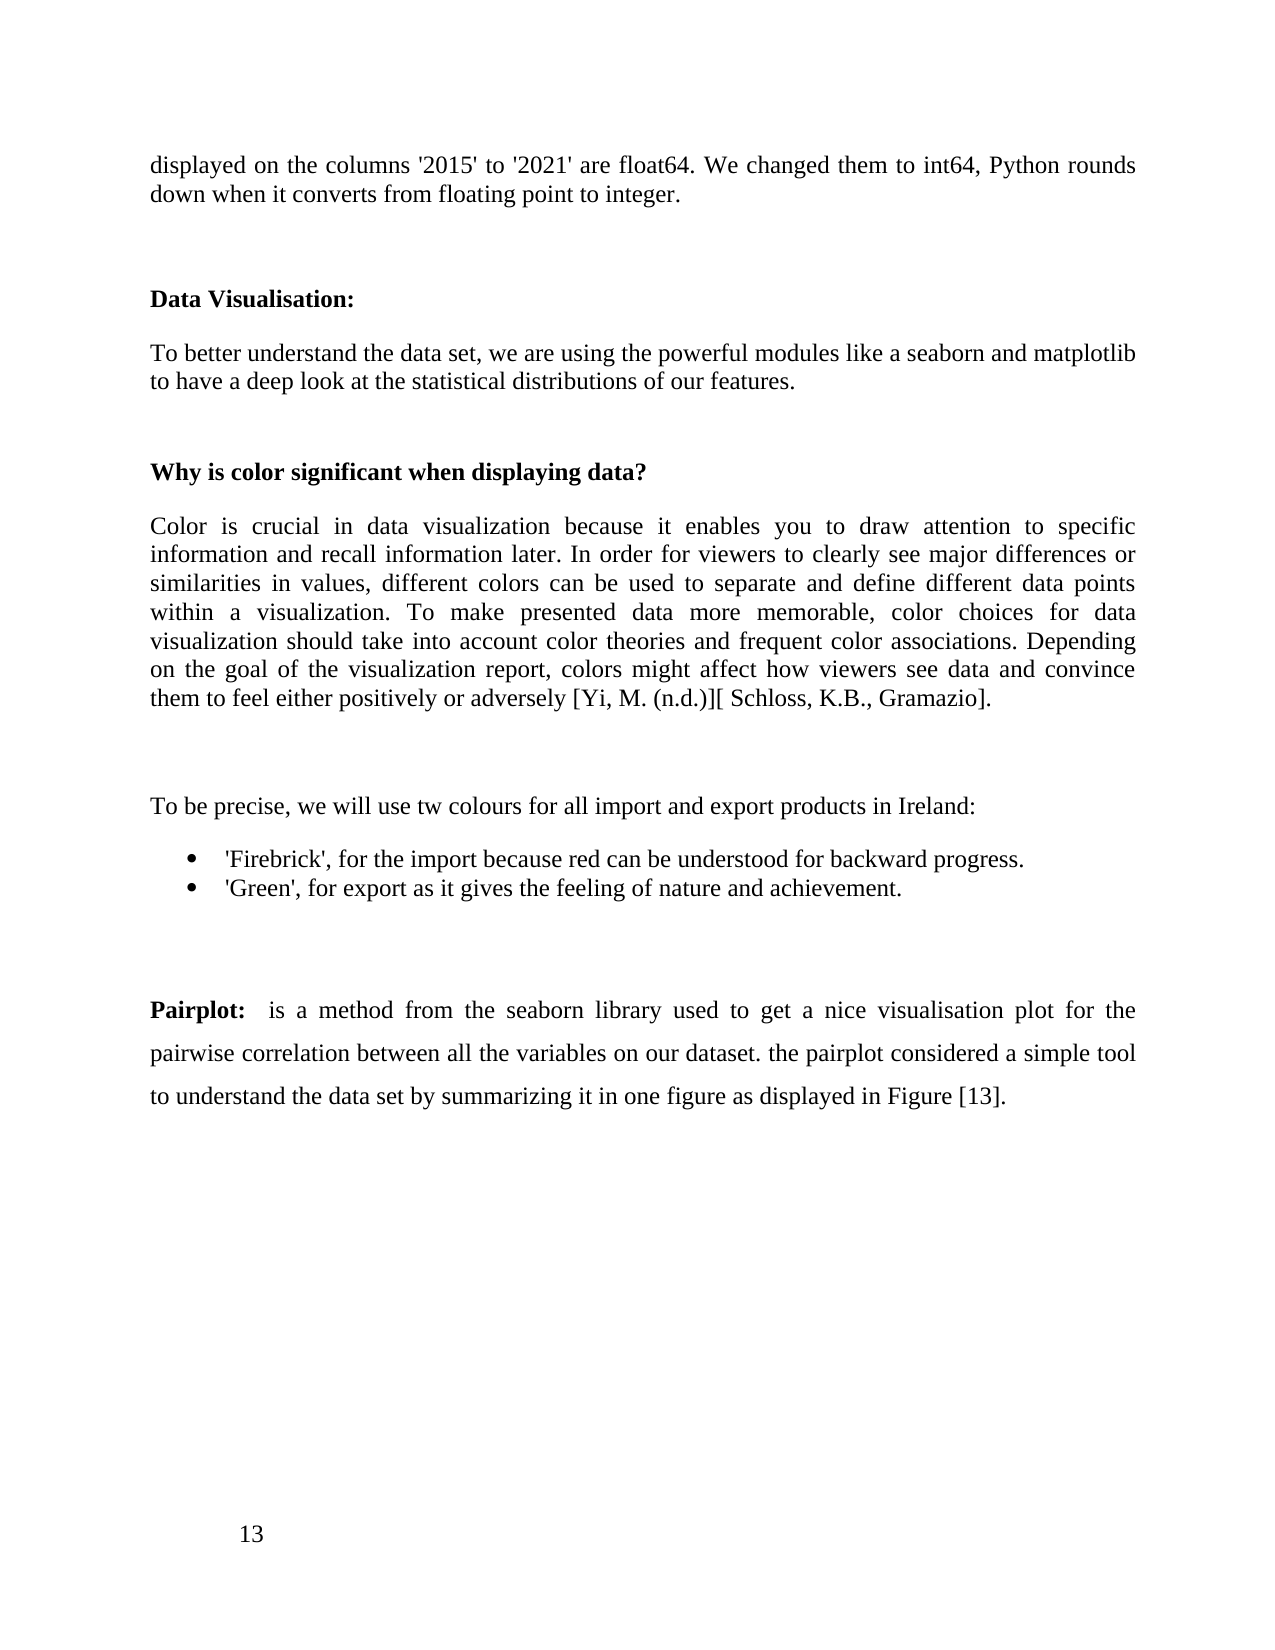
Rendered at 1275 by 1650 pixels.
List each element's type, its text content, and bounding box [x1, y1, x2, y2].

list 'Green', for export as it gives the feeling of nature and achievement. [187, 873, 1137, 902]
text To be precise, we will use tw colours for all import and export products in Ireland: [150, 791, 1137, 819]
text To better understand the data set, we are using the powerful modules like a seaborn and matplotlib to have a deep look at the statistical distributions of our features. [150, 338, 1137, 395]
list 'Firebrick', for the import because red can be understood for backward progress. [187, 844, 1137, 873]
subtitle Data Visualisation: [150, 284, 1137, 313]
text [150, 150, 1137, 207]
text Pairplot: is a method from the seaborn library used to get a nice visualisation plot for the pairwise correlation between all the variables on our dataset. the pairplot considered a simple tool to understand the data set by summarizing it in one figure as displayed in Figure [13]. [150, 995, 1137, 1110]
text Why is color significant when displaying data? [150, 457, 1137, 486]
text Color is crucial in data visualization because it enables you to draw attention to specific information and recall information later. In order for viewers to clearly see major differences or similarities in values, different colors can be used to separate and define different data points within a visualization. To make presented data more memorable, color choices for data visualization should take into account color theories and frequent color associations. Depending on the goal of the visualization report, colors might affect how viewers see data and convince them to feel either positively or adversely [Yi, M. (n.d.)][ Schloss, K.B., Gramazio]. [150, 511, 1137, 712]
